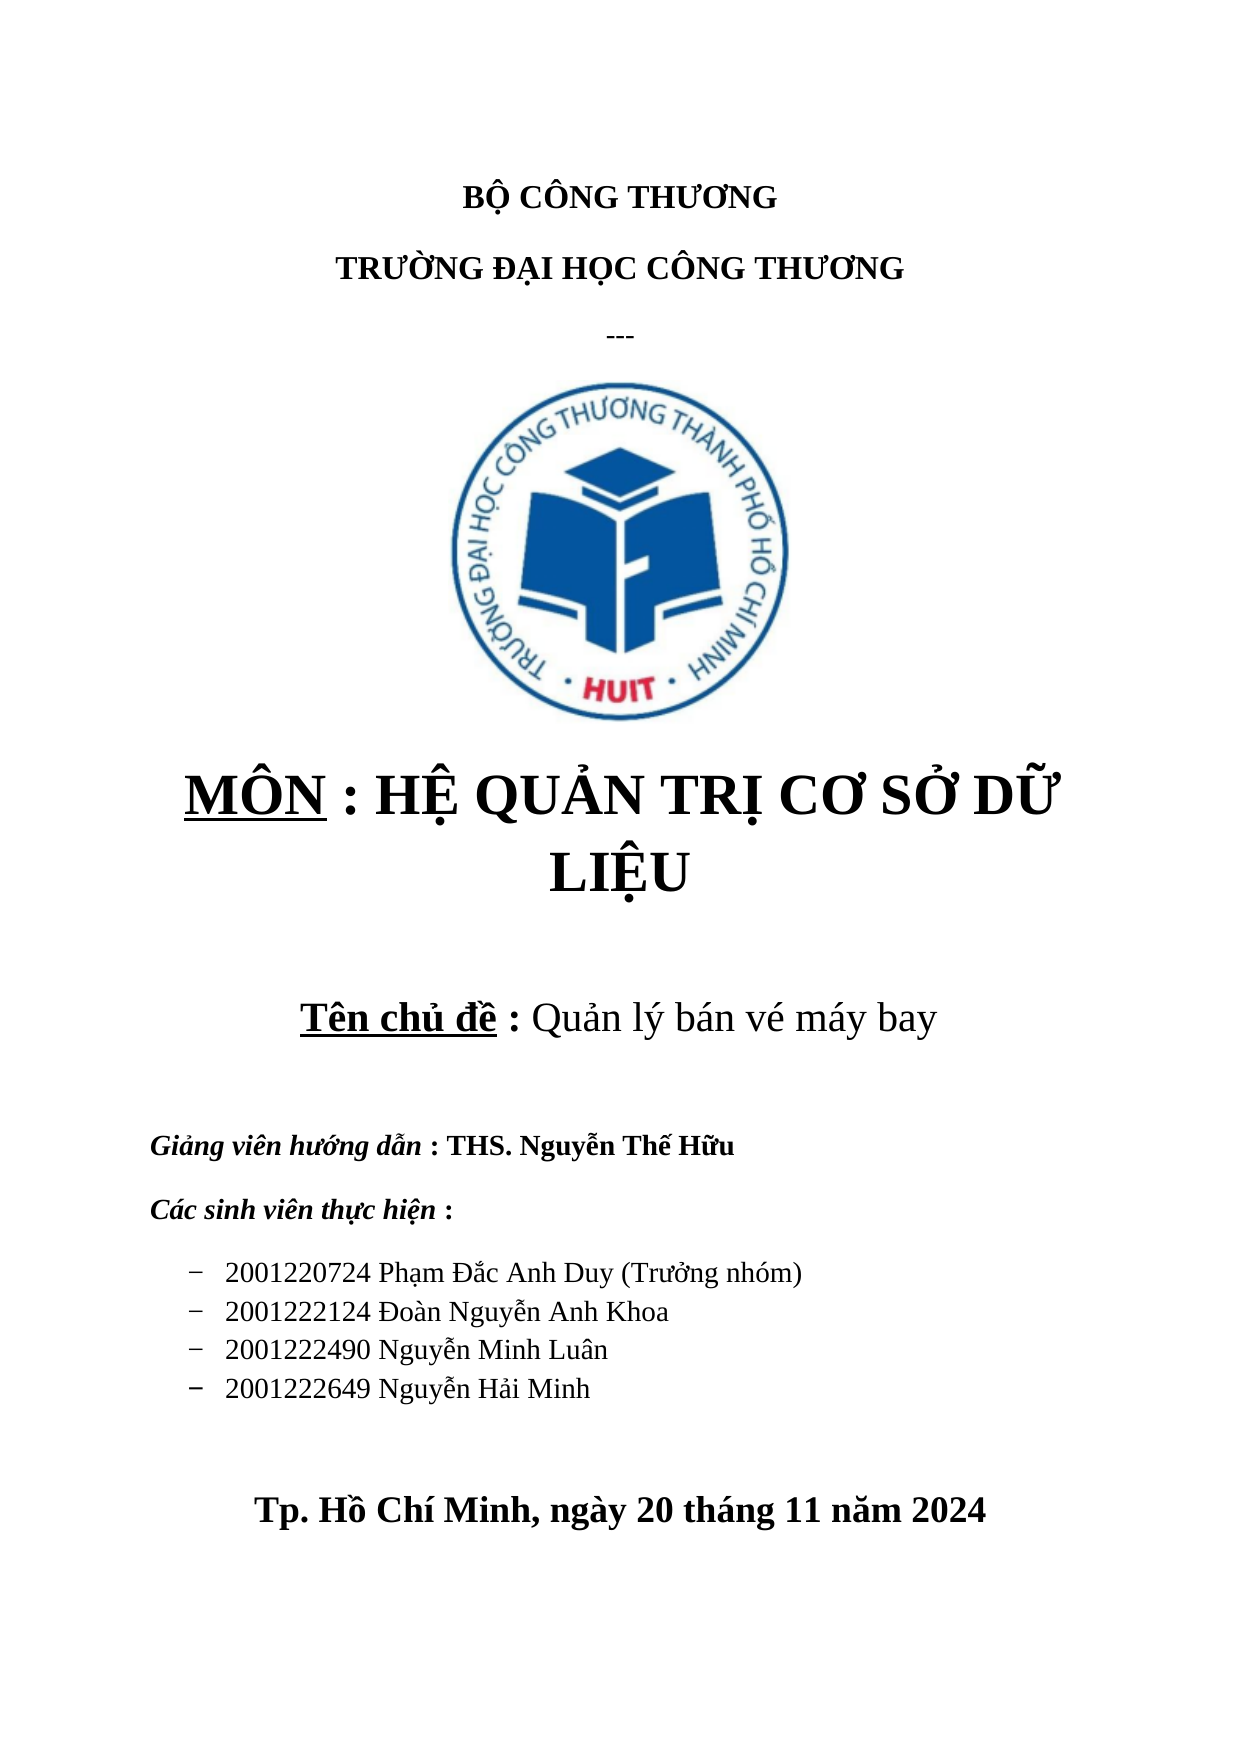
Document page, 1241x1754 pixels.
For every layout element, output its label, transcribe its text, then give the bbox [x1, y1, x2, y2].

list 2001222124 Đoàn Nguyễn Anh Khoa [187, 1294, 1090, 1327]
text BỘ CÔNG THƯƠNG [142, 175, 1098, 217]
text Các sinh viên thực hiện : [150, 1192, 1090, 1225]
text --- [150, 317, 1090, 351]
text MÔN : HỆ QUẢN TRỊ CƠ SỞ DỮ LIỆU [150, 759, 1090, 904]
text TRƯỜNG ĐẠI HỌC CÔNG THƯƠNG [150, 248, 1090, 287]
picture [448, 380, 792, 725]
text Tp. Hồ Chí Minh, ngày 20 tháng 11 năm 2024 [150, 1487, 1090, 1531]
list 2001222649 Nguyễn Hải Minh [187, 1371, 1090, 1404]
text Tên chủ đề : Quản lý bán vé máy bay [225, 993, 1090, 1041]
list 2001222490 Nguyễn Minh Luân [187, 1332, 1090, 1366]
text Giảng viên hướng dẫn : THS. Nguyễn Thế Hữu [150, 1128, 1090, 1162]
list 2001220724 Phạm Đắc Anh Duy (Trưởng nhóm) [187, 1255, 1090, 1289]
